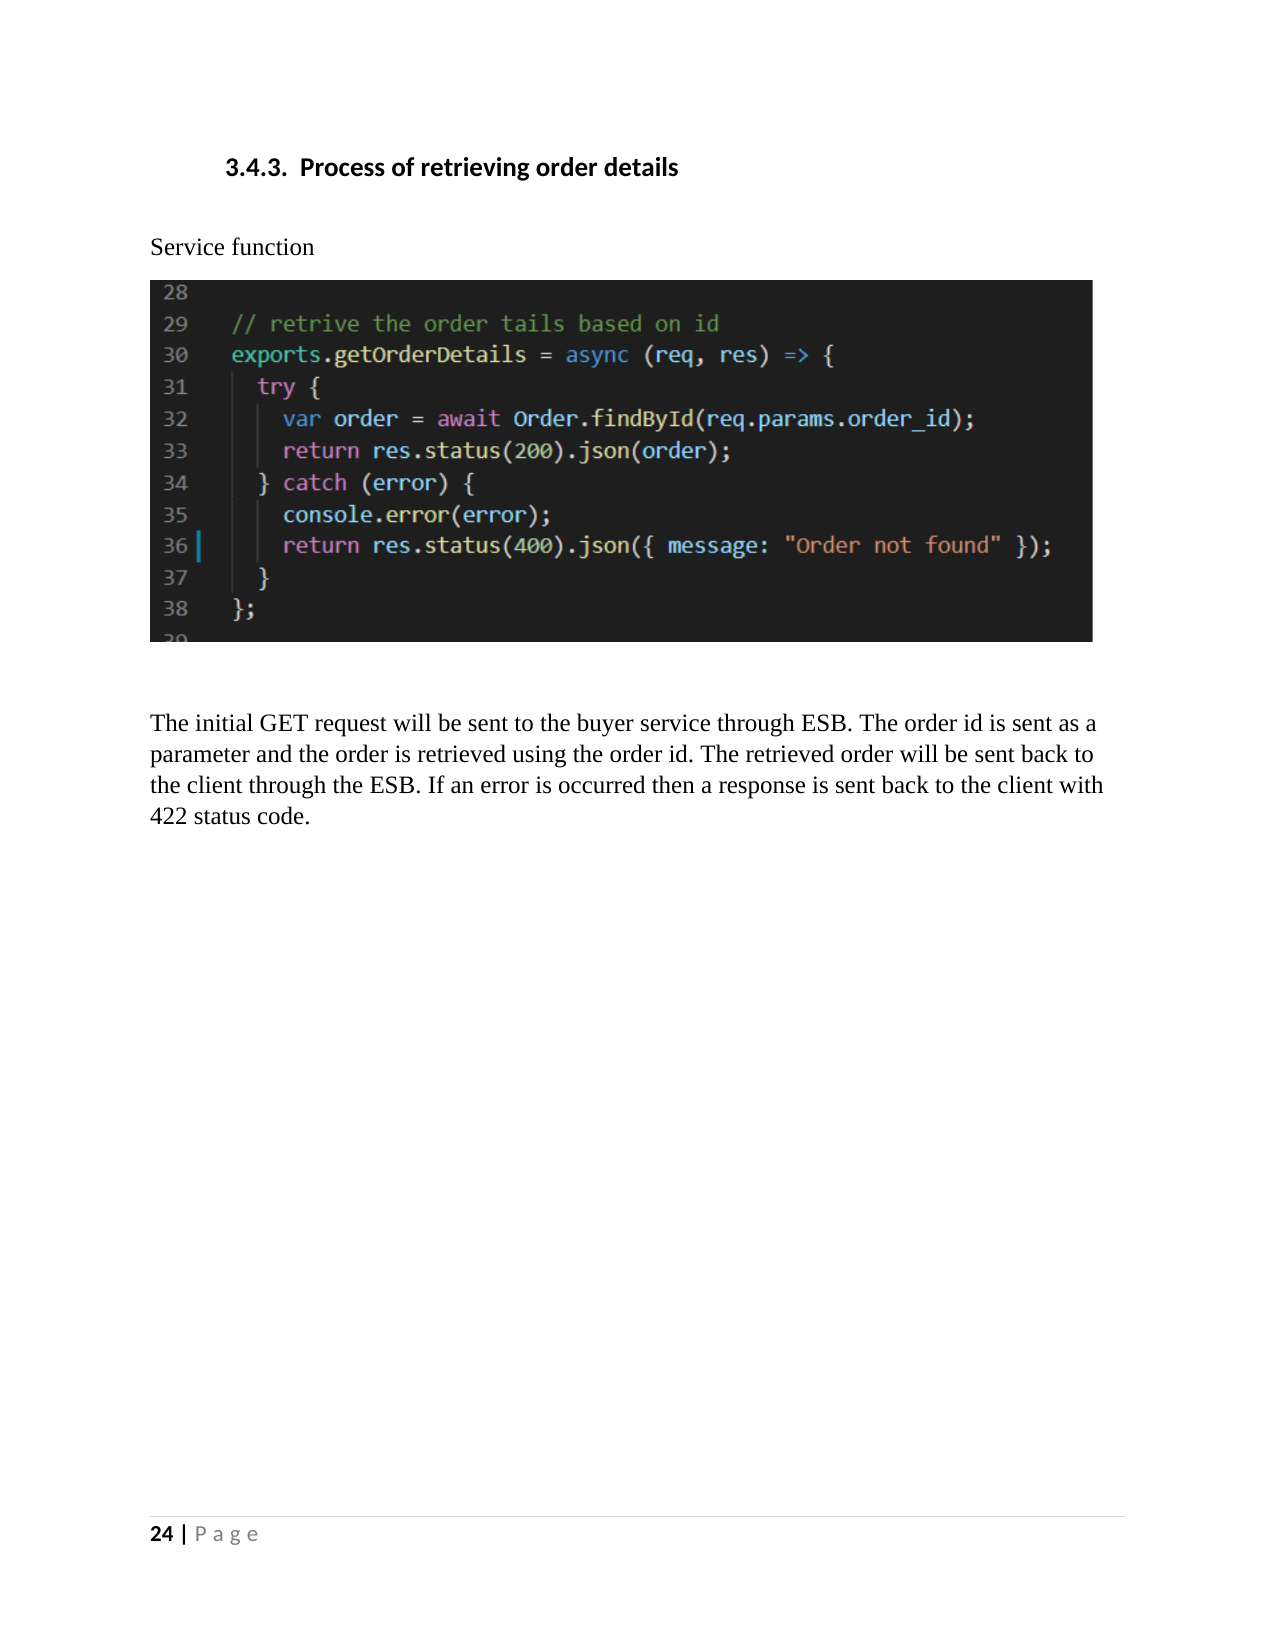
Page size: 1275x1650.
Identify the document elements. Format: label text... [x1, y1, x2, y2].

text The initial GET request will be sent to the buyer service through ESB. The order id is sent as a parameter and the order is retrieved using the order id. The retrieved order will be sent back to the client through the ESB. If an error is occurred then a response is sent back to the client with 422 status code. [150, 708, 1125, 830]
subtitle Process of retrieving order details [225, 150, 1125, 183]
text Service function [150, 232, 1125, 261]
picture [150, 280, 1093, 642]
